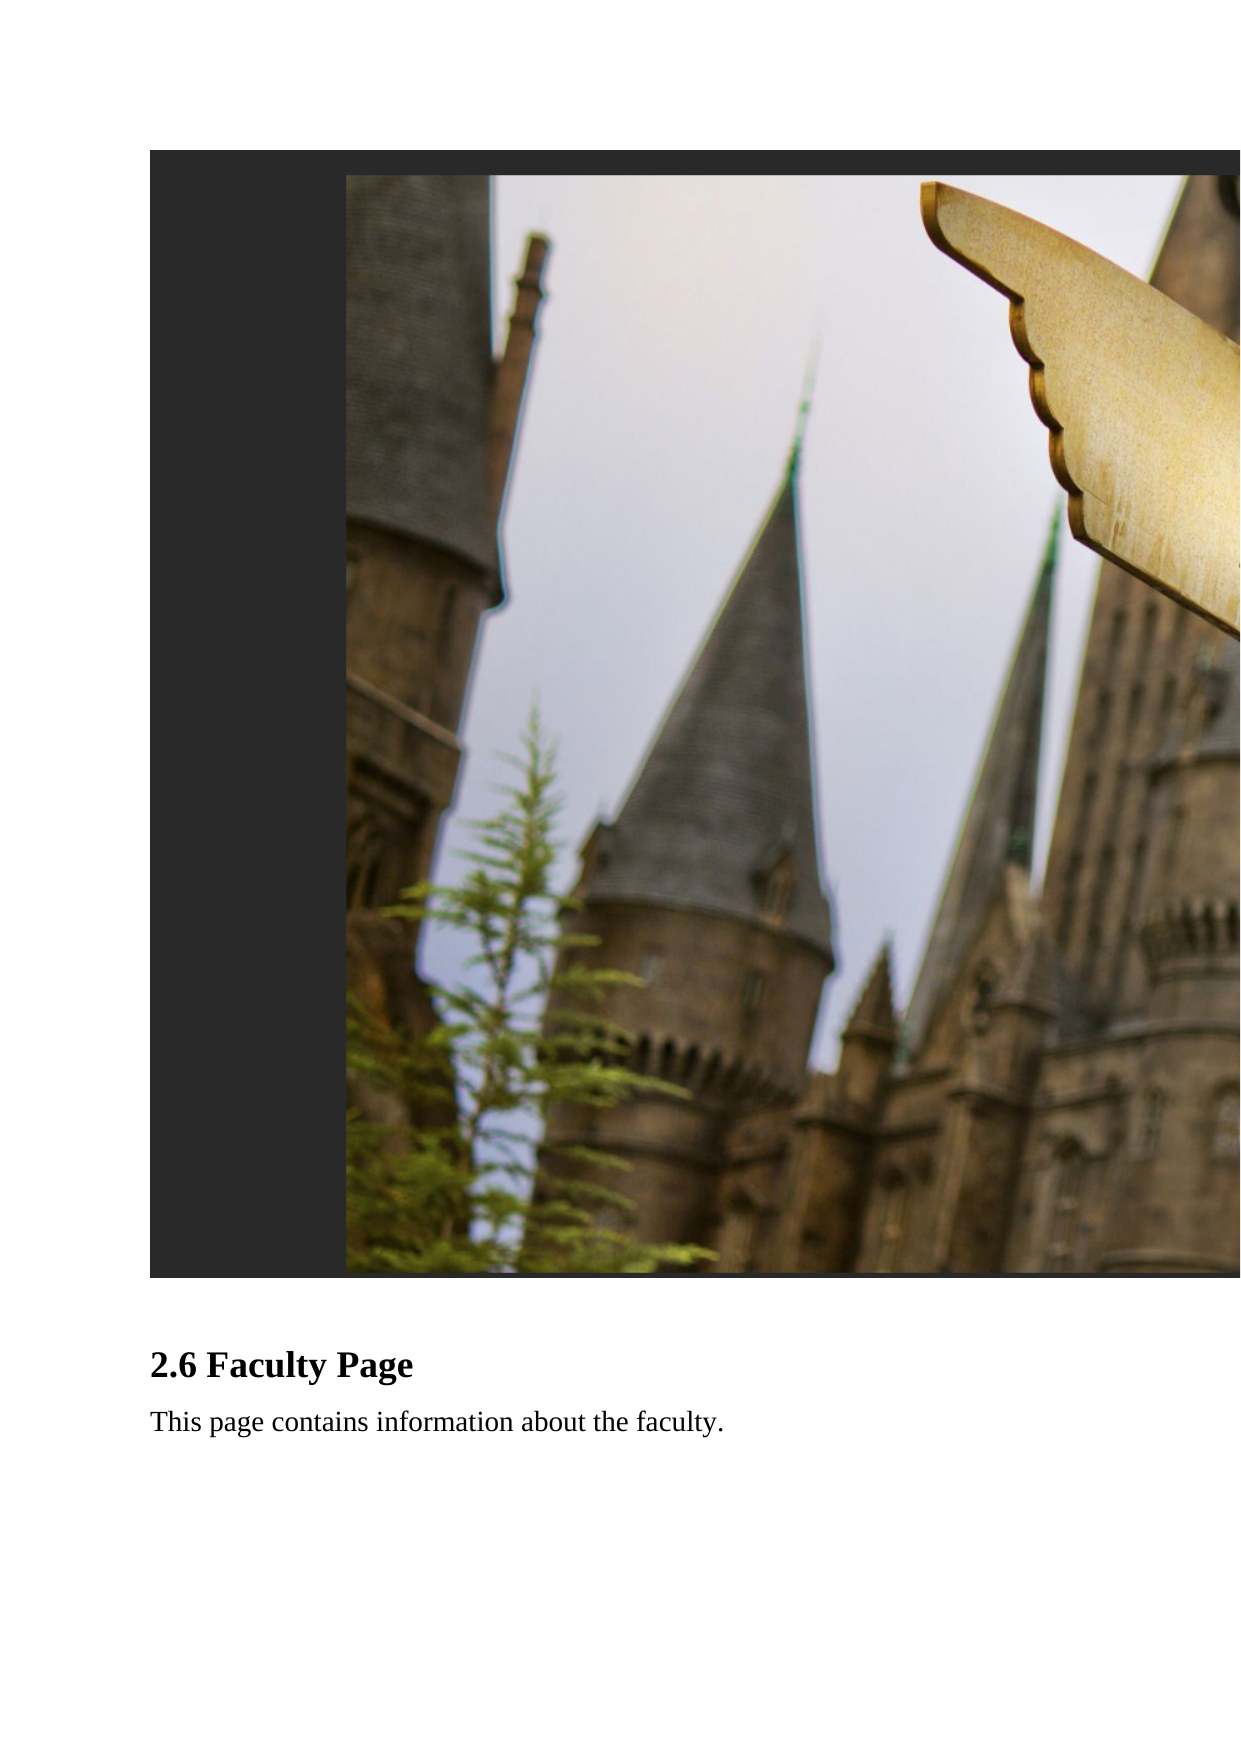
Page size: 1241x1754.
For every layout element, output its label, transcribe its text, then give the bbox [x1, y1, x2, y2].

text This page contains information about the faculty. [150, 1404, 1090, 1438]
picture [150, 150, 1241, 1278]
text 2.6 Faculty Page [150, 1342, 1090, 1385]
